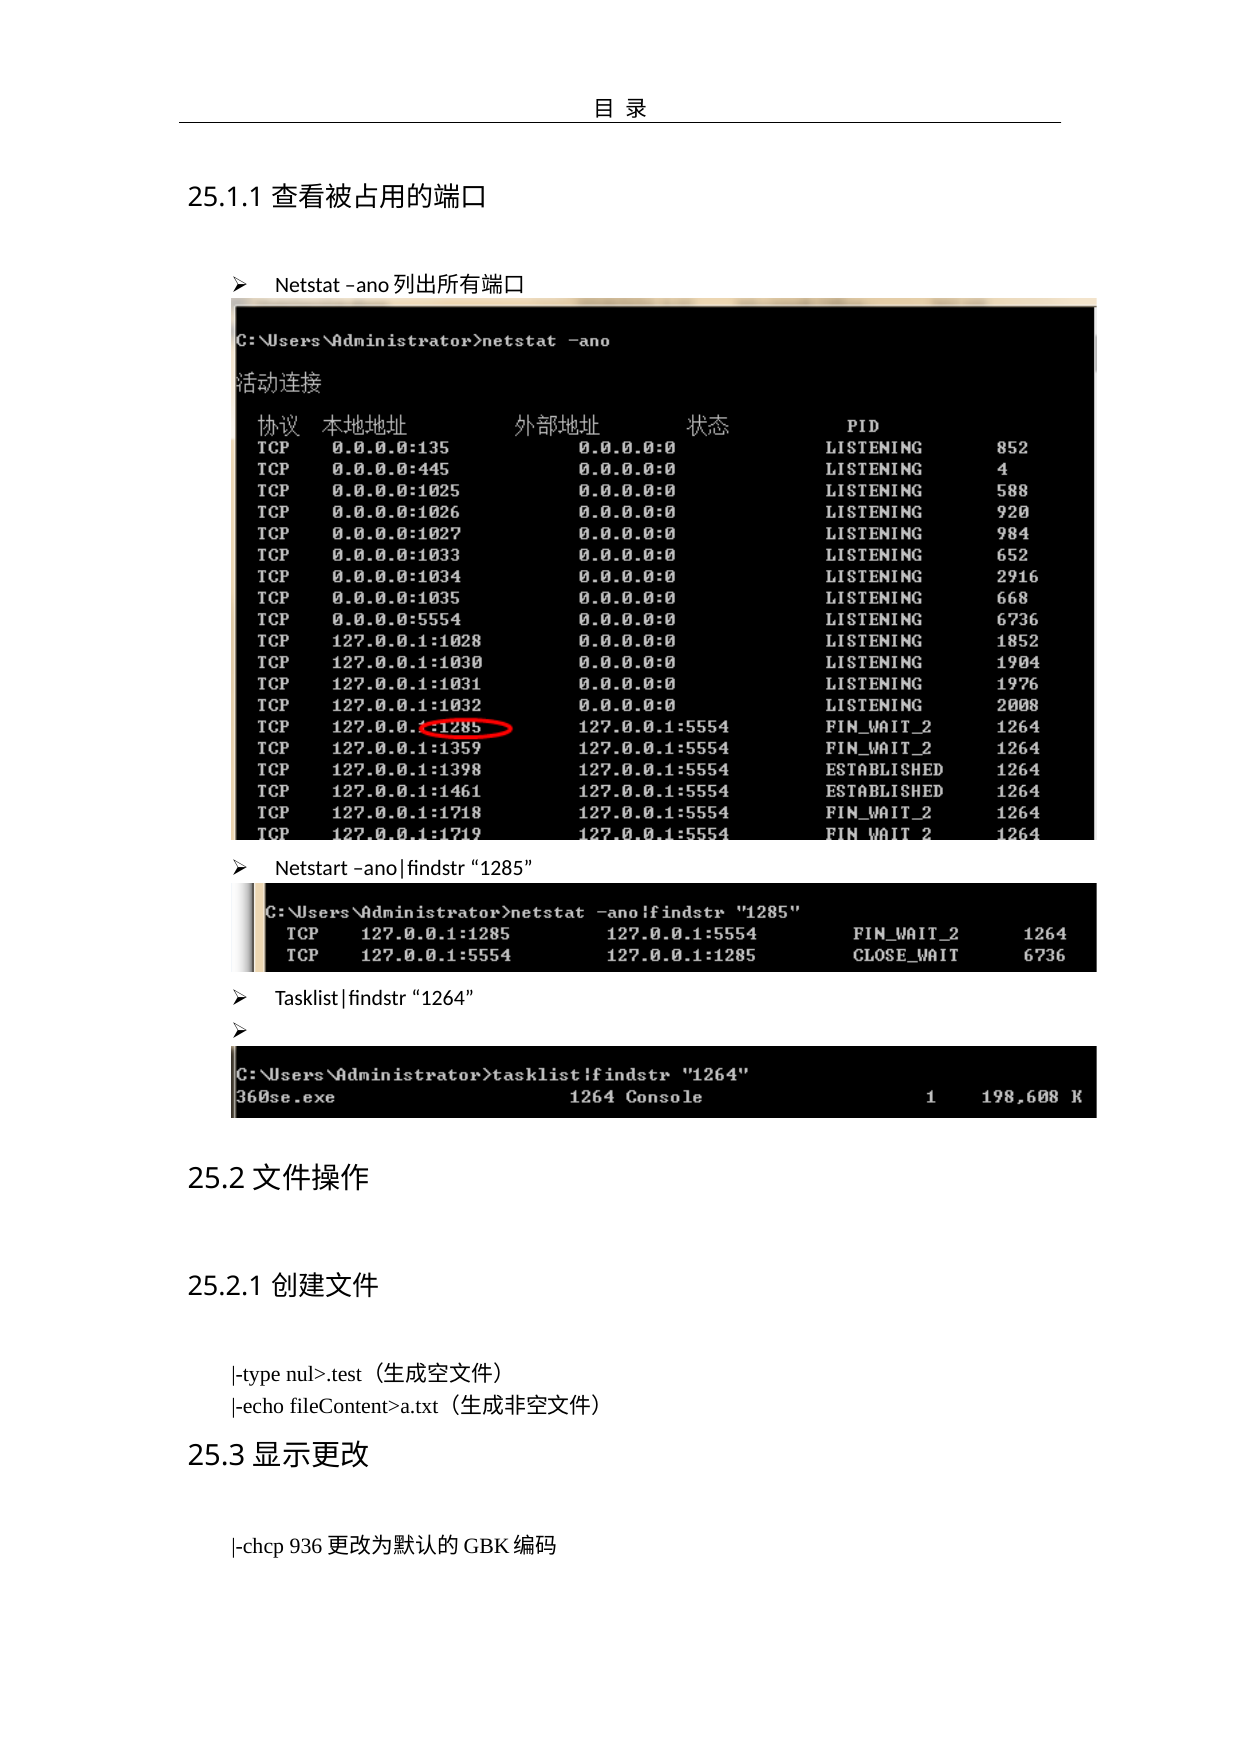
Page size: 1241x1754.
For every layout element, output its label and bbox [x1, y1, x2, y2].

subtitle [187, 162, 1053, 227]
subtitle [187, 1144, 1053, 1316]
picture [231, 883, 1097, 972]
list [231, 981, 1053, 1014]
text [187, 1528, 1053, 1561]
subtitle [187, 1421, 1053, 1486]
picture [231, 1046, 1097, 1118]
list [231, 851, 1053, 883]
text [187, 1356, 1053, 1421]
picture [231, 298, 1097, 840]
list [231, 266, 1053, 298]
